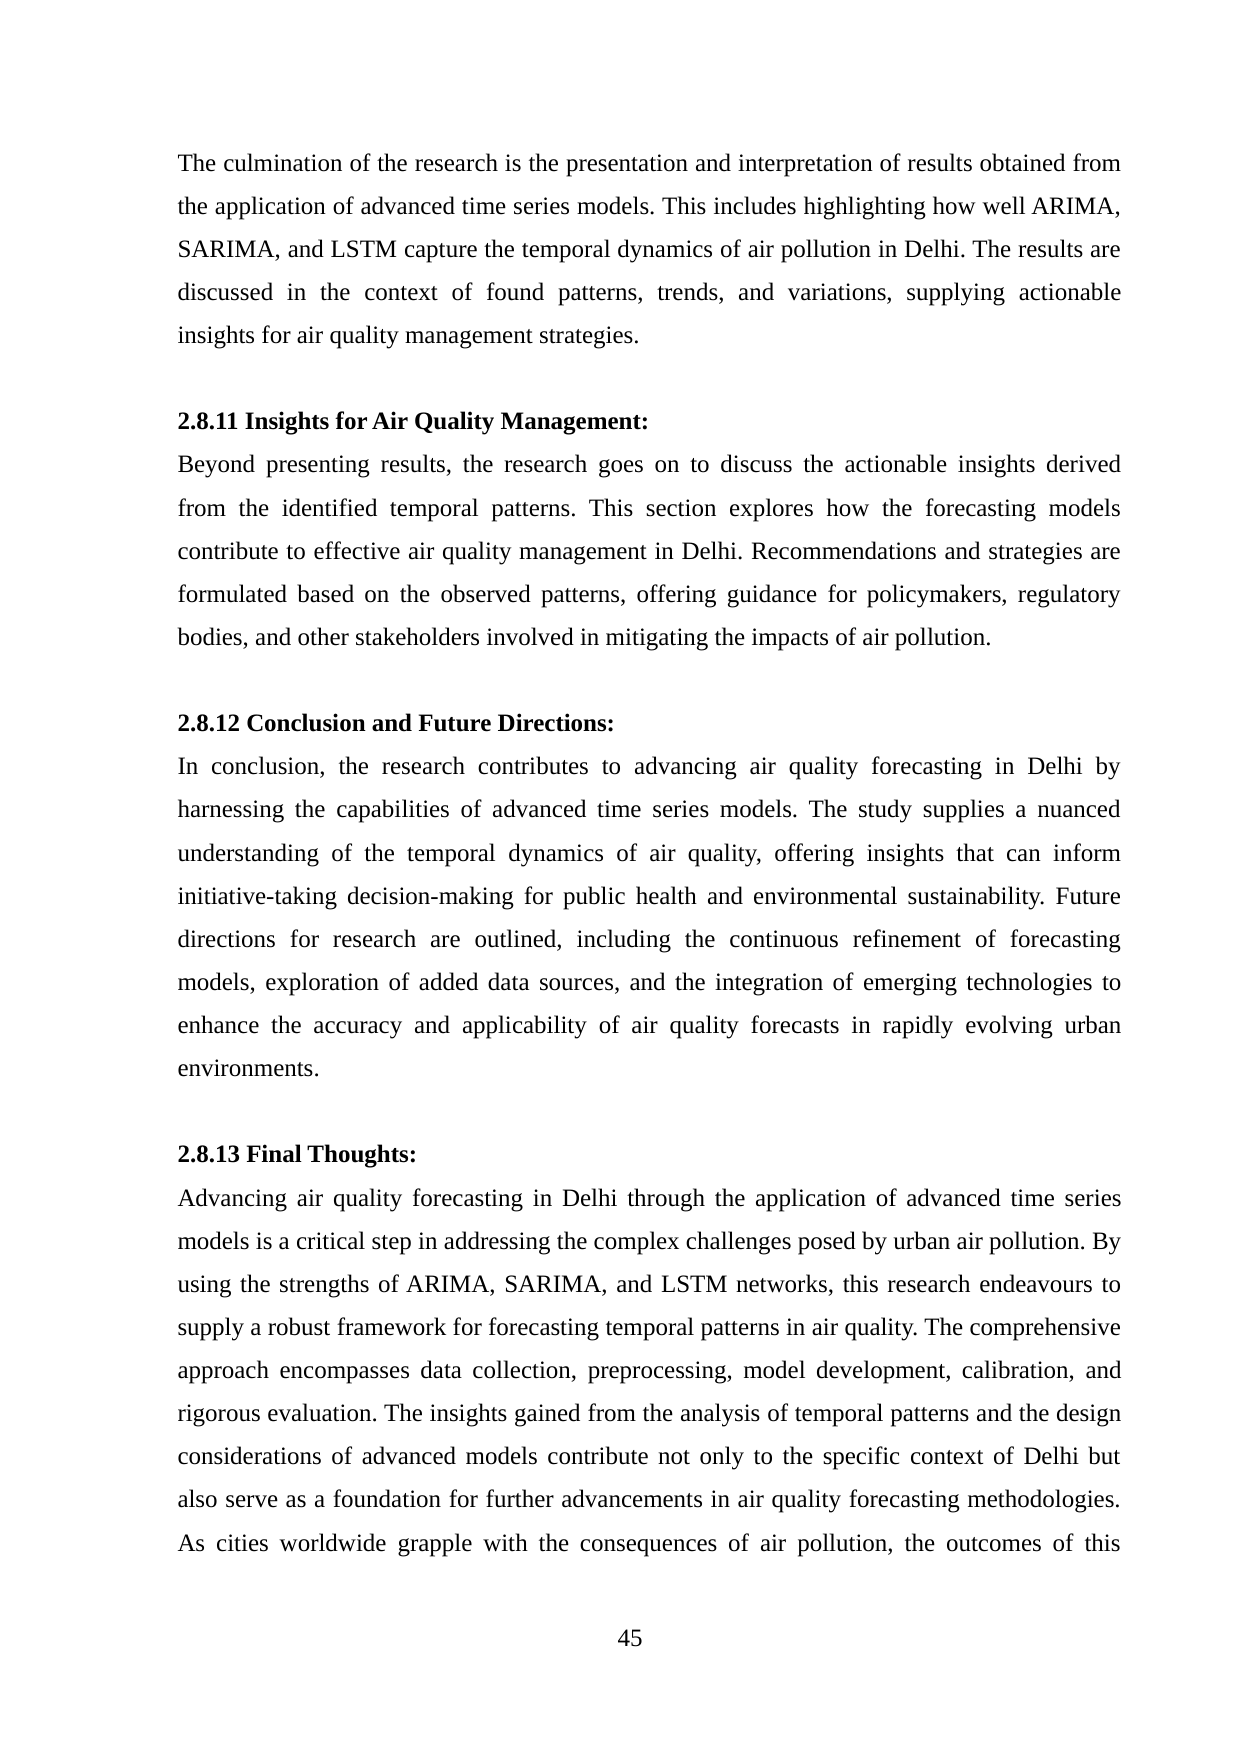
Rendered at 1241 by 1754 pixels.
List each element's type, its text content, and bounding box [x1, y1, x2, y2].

text Beyond presenting results, the research goes on to discuss the actionable insights derived from the identified temporal patterns. This section explores how the forecasting models contribute to effective air quality management in Delhi. Recommendations and strategies are formulated based on the observed patterns, offering guidance for policymakers, regulatory bodies, and other stakeholders involved in mitigating the impacts of air pollution. [177, 449, 1122, 651]
text 2.8.13 Final Thoughts: [177, 1139, 1122, 1168]
text 2.8.12 Conclusion and Future Directions: [177, 708, 1122, 737]
text In conclusion, the research contributes to advancing air quality forecasting in Delhi by harnessing the capabilities of advanced time series models. The study supplies a nuanced understanding of the temporal dynamics of air quality, offering insights that can inform initiative-taking decision-making for public health and environmental sustainability. Future directions for research are outlined, including the continuous refinement of forecasting models, exploration of added data sources, and the integration of emerging technologies to enhance the accuracy and applicability of air quality forecasts in rapidly evolving urban environments. [177, 751, 1122, 1082]
text 2.8.11 Insights for Air Quality Management: [177, 406, 1122, 435]
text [177, 1183, 1122, 1556]
text The culmination of the research is the presentation and interpretation of results obtained from the application of advanced time series models. This includes highlighting how well ARIMA, SARIMA, and LSTM capture the temporal dynamics of air pollution in Delhi. The results are discussed in the context of found patterns, trends, and variations, supplying actionable insights for air quality management strategies. [177, 148, 1122, 349]
